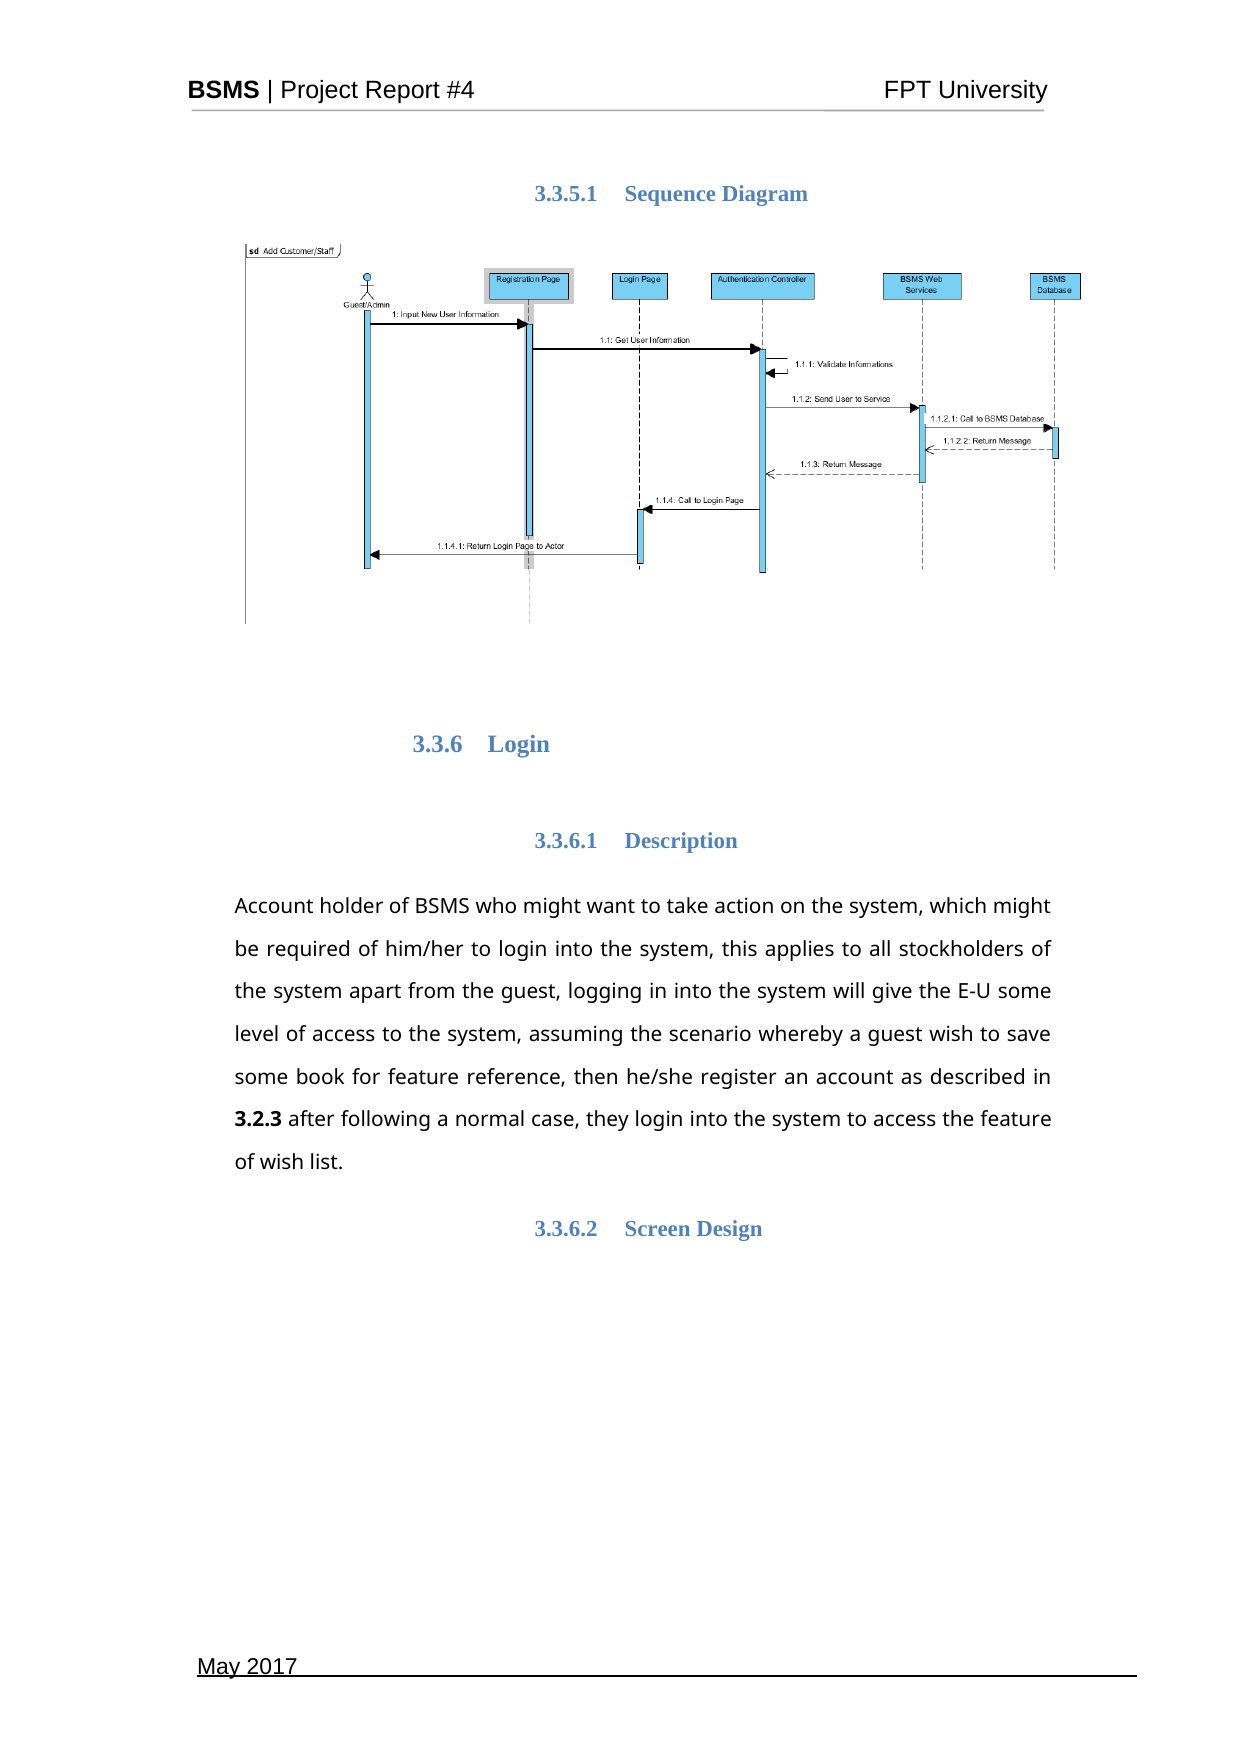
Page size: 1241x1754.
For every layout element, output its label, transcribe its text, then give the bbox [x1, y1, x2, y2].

subtitle Screen Design [534, 1214, 1053, 1241]
text Account holder of BSMS who might want to take action on the system, which might be required of him/her to login into the system, this applies to all stockholders of the system apart from the guest, logging in into the system will give the E-U some level of access to the system, assuming the scenario whereby a guest wish to save some book for feature reference, then he/she register an account as described in 3.2.3 after following a normal case, they login into the system to access the feature of wish list. [234, 891, 1053, 1175]
subtitle Sequence Diagram [534, 180, 1053, 206]
picture [244, 244, 1110, 624]
subtitle Description [534, 827, 1053, 853]
subtitle Login [412, 729, 1053, 757]
